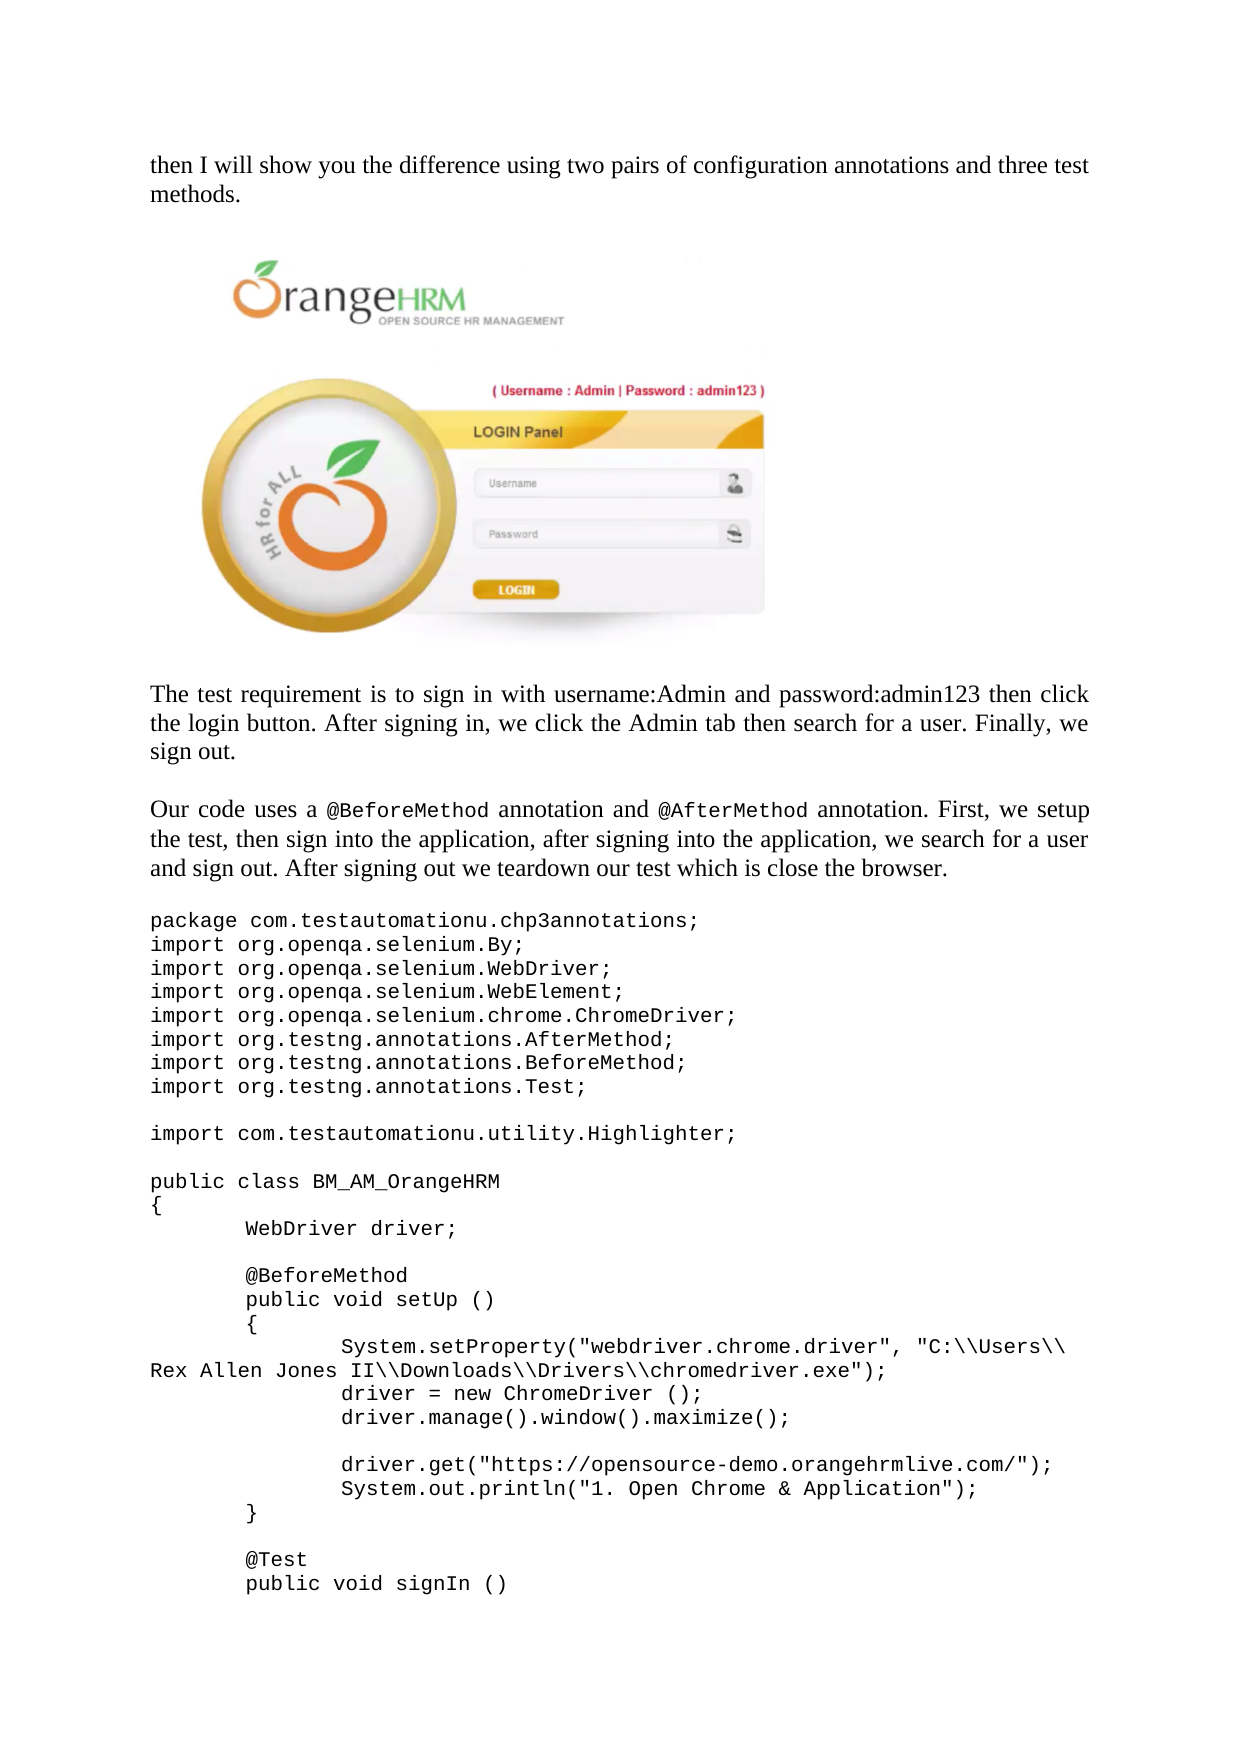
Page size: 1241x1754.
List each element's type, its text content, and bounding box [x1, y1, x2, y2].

text Let’s walk through our test application [150, 360, 1090, 389]
text import org.openqa.selenium.WebDriver; [150, 1226, 1090, 1249]
text package com.testautomationu.chp3annotations; [150, 1178, 1090, 1202]
text { [150, 1462, 1090, 1486]
text public void setUp () [150, 1557, 1090, 1581]
text import org.openqa.selenium.WebElement; [150, 1249, 1090, 1273]
text import org.openqa.selenium.chrome.ChromeDriver; [150, 1273, 1090, 1297]
text The annotations we choose for testing depends on our test requirements. Do we need our test to set up a pre-condition before every test method and clean up with a post-condition after every test method? Or do we need one pre-condition before all of the test methods and one post-condition after all test methods? [150, 216, 1090, 331]
text import org.testng.annotations.AfterMethod; [150, 1297, 1090, 1320]
text import com.testautomationu.utility.Highlighter; [150, 1391, 1090, 1415]
text The test requirement is to sign in with username:Admin and password:admin123 then click the login button. After signing in, we click the Admin tab then search for a user. Finally, we sign out. [150, 947, 1090, 1033]
text import org.testng.annotations.Test; [150, 1344, 1090, 1368]
text WebDriver driver; [150, 1486, 1090, 1509]
text import org.testng.annotations.BeforeMethod; [150, 1320, 1090, 1344]
picture [150, 475, 815, 918]
text @BeforeMethod [150, 1533, 1090, 1557]
subtitle Which Annotation(s) Do We Choose for Testing [150, 150, 1090, 184]
text import org.openqa.selenium.By; [150, 1202, 1090, 1226]
text public class BM_AM_OrangeHRM [150, 1439, 1090, 1462]
text Our code uses a @BeforeMethod annotation and @AfterMethod annotation. First, we setup the test, then sign into the application, after signing into the application, we search for a user and sign out. After signing out we teardown our test which is close the browser. [150, 1062, 1090, 1149]
